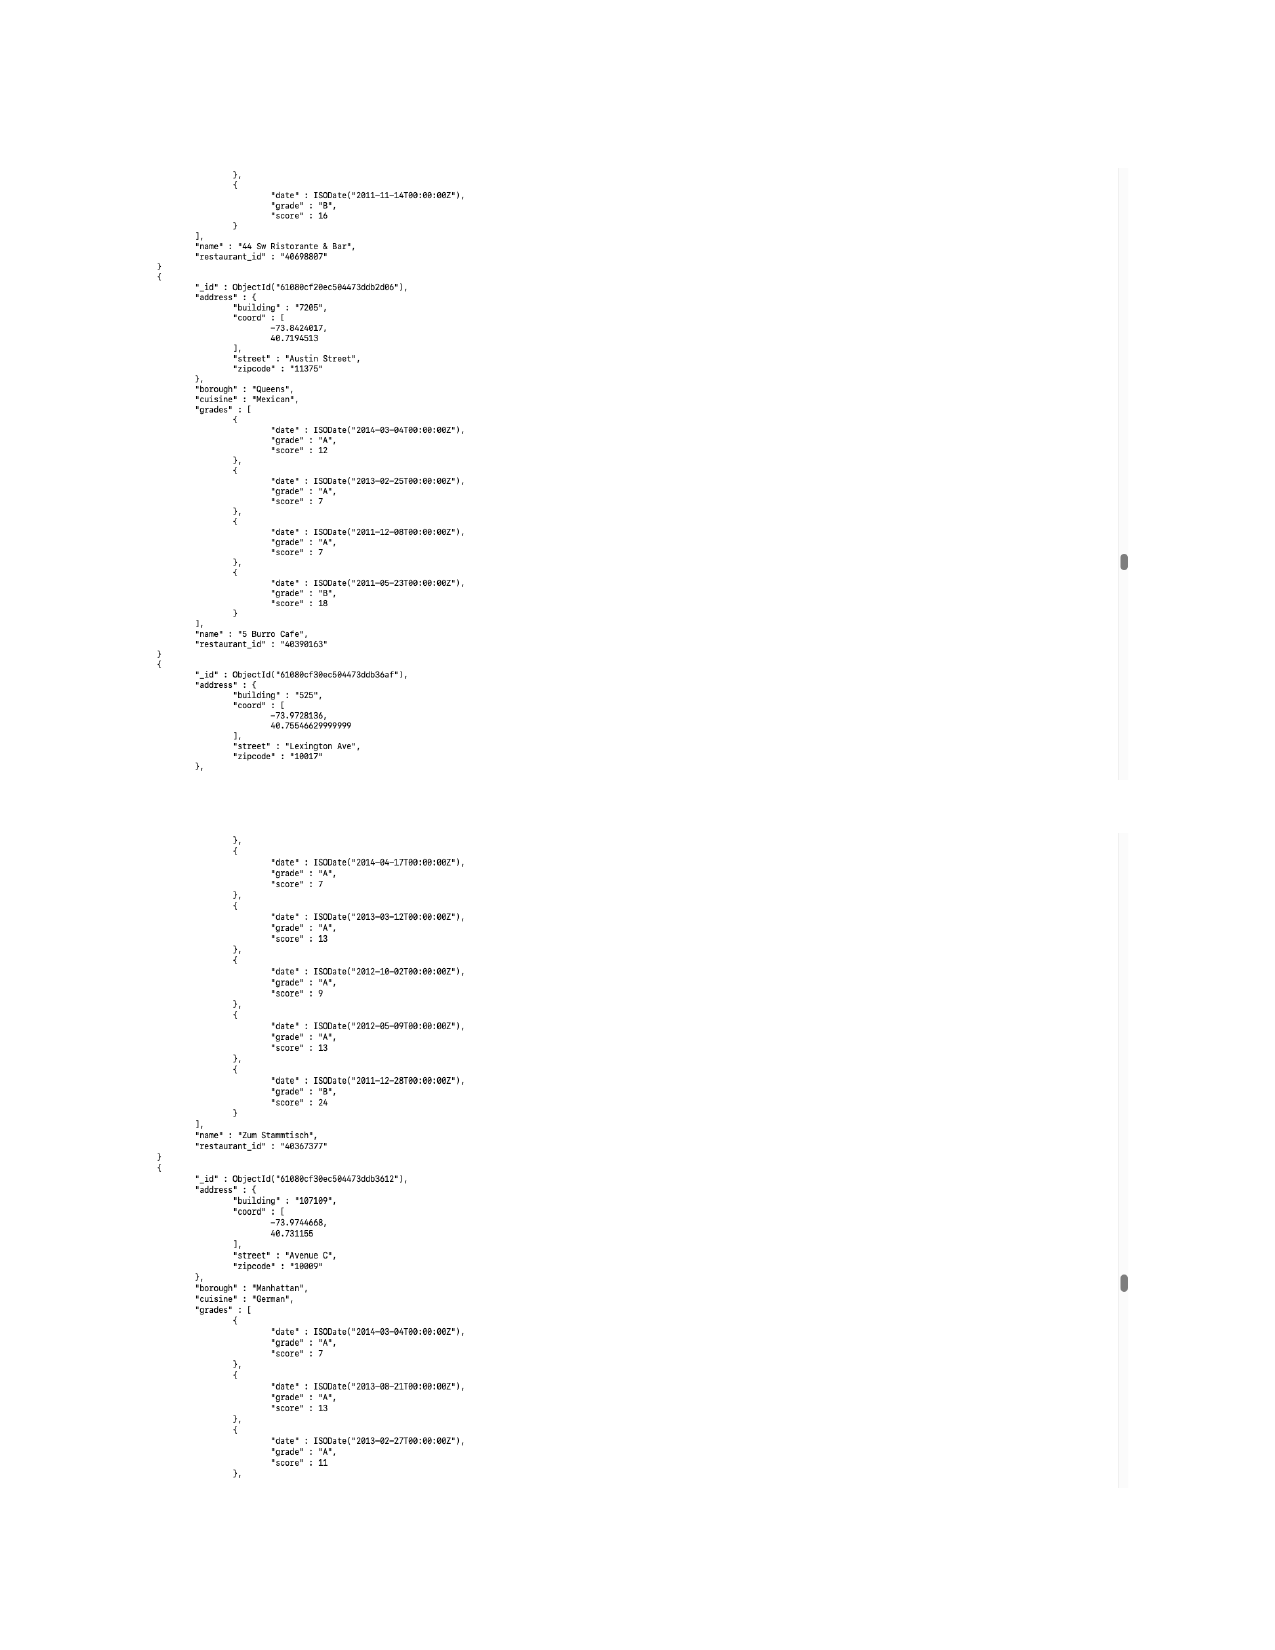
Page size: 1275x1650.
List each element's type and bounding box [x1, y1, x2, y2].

picture [153, 168, 1129, 780]
picture [153, 833, 1129, 1488]
